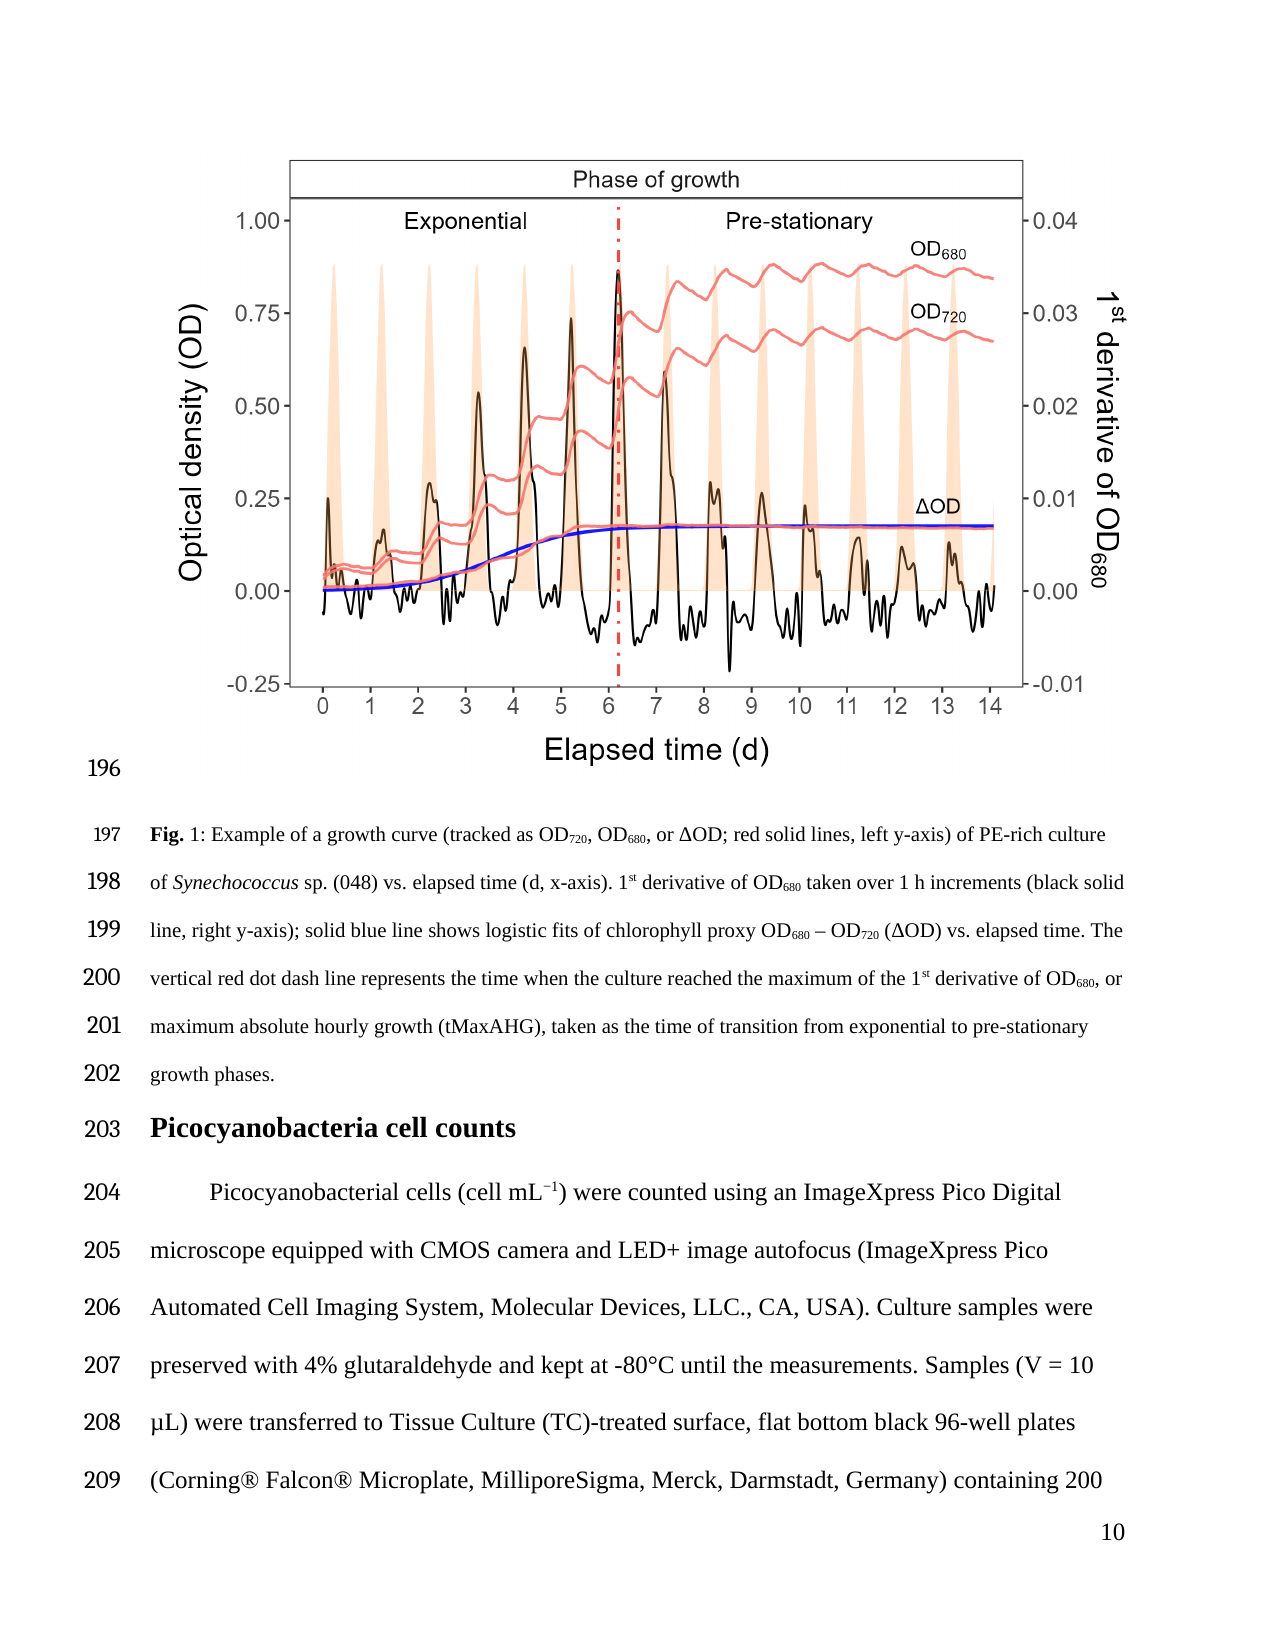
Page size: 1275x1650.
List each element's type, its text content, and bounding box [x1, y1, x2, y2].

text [150, 1177, 1125, 1494]
subtitle Picocyanobacteria cell counts [150, 1110, 1125, 1144]
text Fig. 1: Example of a growth curve (tracked as OD720, OD680, or ΔOD; red solid lines, left y-axis) of PE-rich culture of Synechococcus sp. (048) vs. elapsed time (d, x-axis). 1st derivative of OD680 taken over 1 h increments (black solid line, right y-axis); solid blue line shows logistic fits of chlorophyll proxy OD680 – OD720 (ΔOD) vs. elapsed time. The vertical red dot dash line represents the time when the culture reached the maximum of the 1st derivative of OD680, or maximum absolute hourly growth (tMaxAHG), taken as the time of transition from exponential to pre-stationary growth phases. [150, 822, 1125, 1086]
picture [168, 150, 1144, 777]
